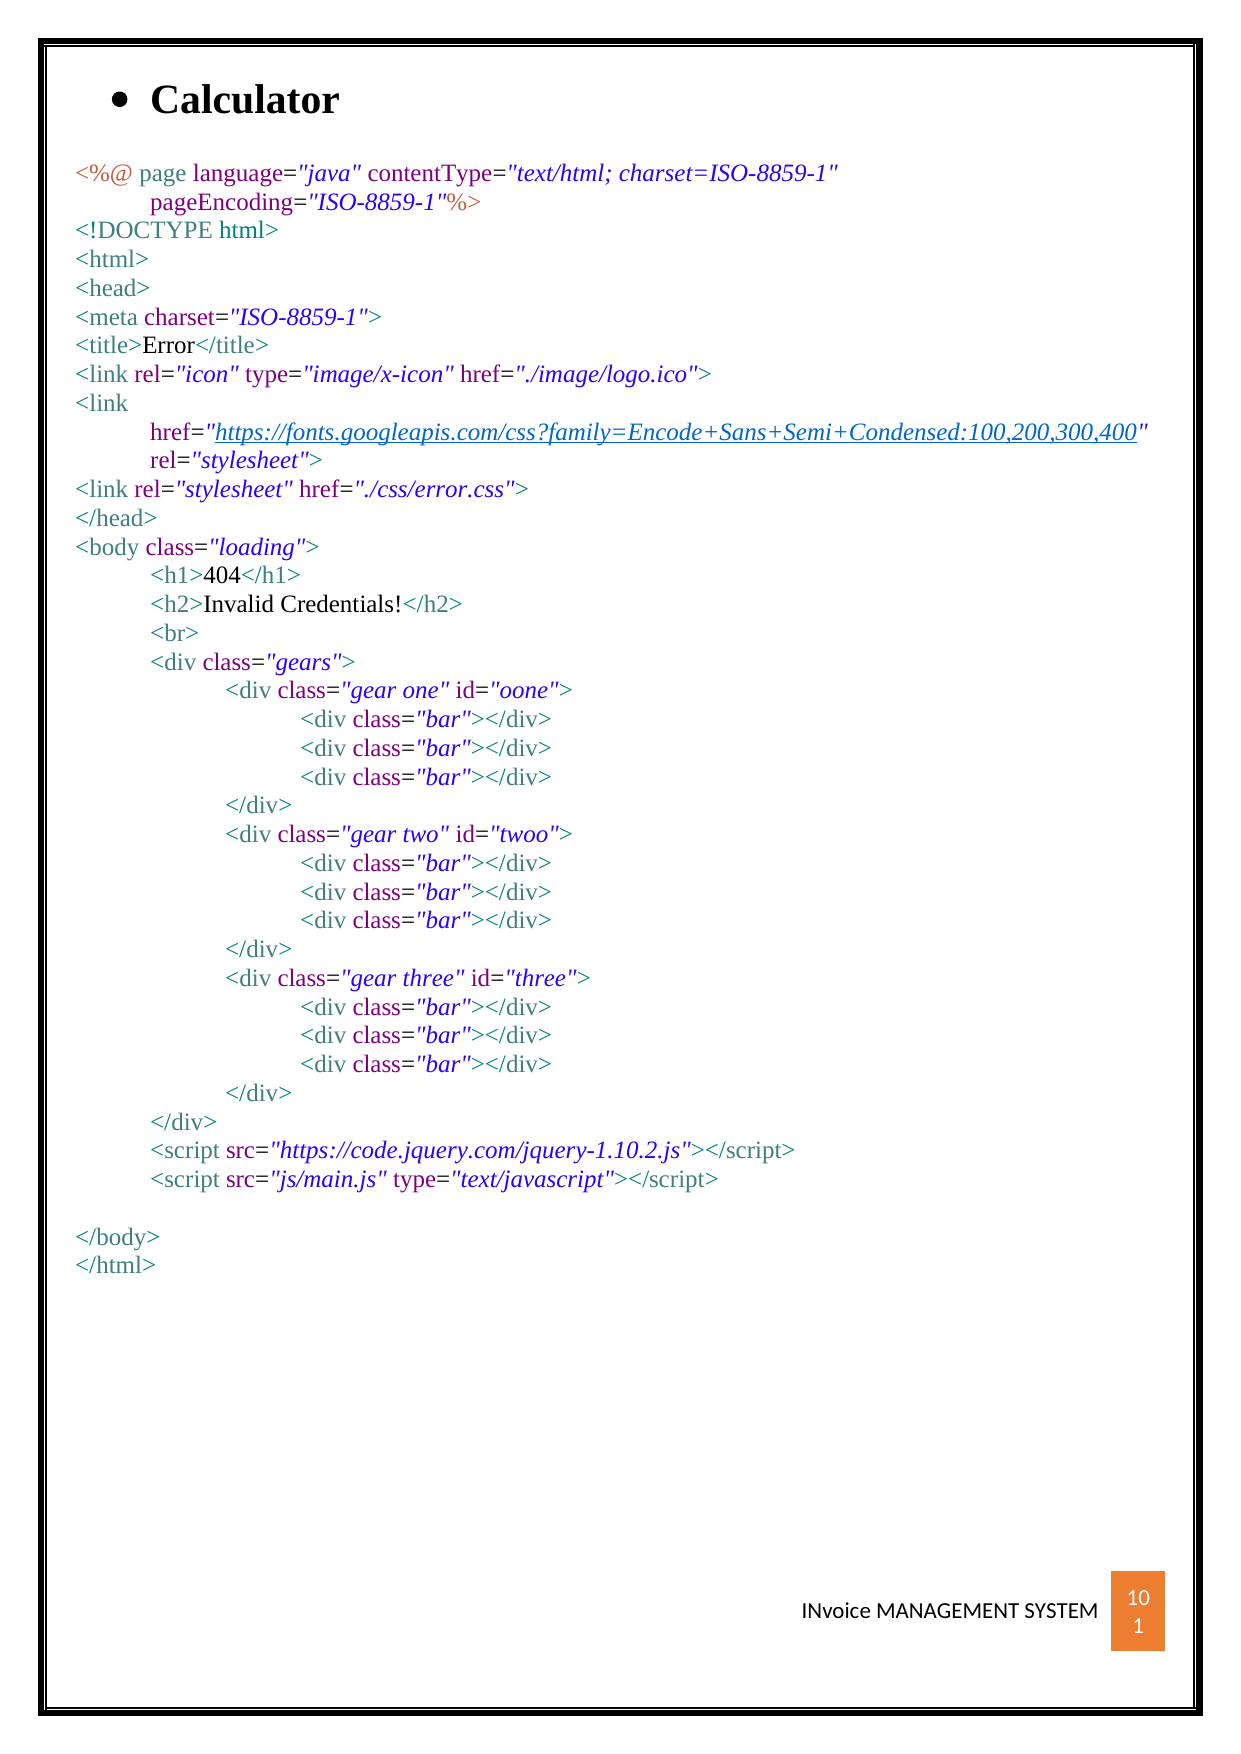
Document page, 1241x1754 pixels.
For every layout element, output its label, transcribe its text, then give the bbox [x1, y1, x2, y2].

text <link [75, 388, 1165, 417]
text <div class="bar"></div> [75, 733, 1165, 762]
text </html> [75, 1250, 1165, 1279]
text <script src="https://code.jquery.com/jquery-1.10.2.js"></script> [75, 1135, 1165, 1164]
text <div class="bar"></div> [75, 704, 1165, 733]
text </body> [75, 1222, 1165, 1250]
text <div class="gear three" id="three"> [75, 963, 1165, 992]
list Calculator [112, 75, 1165, 123]
text <!DOCTYPE html> [75, 215, 1165, 244]
text <body class="loading"> [75, 532, 1165, 560]
text <link rel="icon" type="image/x-icon" href="./image/logo.ico"> [75, 359, 1165, 388]
text <div class="bar"></div> [75, 1049, 1165, 1078]
text <meta charset="ISO-8859-1"> [75, 302, 1165, 330]
text <link rel="stylesheet" href="./css/error.css"> [75, 474, 1165, 503]
text <br> [75, 618, 1165, 647]
text <div class="gear one" id="oone"> [75, 675, 1165, 704]
text <div class="bar"></div> [75, 762, 1165, 790]
text rel="stylesheet"> [75, 445, 1165, 474]
text </head> [75, 503, 1165, 532]
text <title>Error</title> [75, 330, 1165, 359]
text <div class="bar"></div> [75, 848, 1165, 877]
text <div class="bar"></div> [75, 905, 1165, 934]
text href="https://fonts.googleapis.com/css?family=Encode+Sans+Semi+Condensed:100,200,300,400" [75, 417, 1165, 445]
text <head> [75, 273, 1165, 302]
text <div class="gear two" id="twoo"> [75, 819, 1165, 848]
text <h1>404</h1> [75, 560, 1165, 589]
text <script src="js/main.js" type="text/javascript"></script> [75, 1164, 1165, 1193]
text <div class="bar"></div> [75, 1020, 1165, 1049]
text pageEncoding="ISO-8859-1"%> [75, 187, 1165, 215]
text </div> [75, 934, 1165, 963]
text <div class="bar"></div> [75, 992, 1165, 1020]
text </div> [75, 1078, 1165, 1107]
text <div class="bar"></div> [75, 877, 1165, 905]
text <div class="gears"> [75, 647, 1165, 675]
text </div> [75, 1107, 1165, 1135]
text <h2>Invalid Credentials!</h2> [75, 589, 1165, 618]
text <html> [75, 244, 1165, 273]
text <%@ page language="java" contentType="text/html; charset=ISO-8859-1" [75, 158, 1165, 187]
text </div> [75, 790, 1165, 819]
